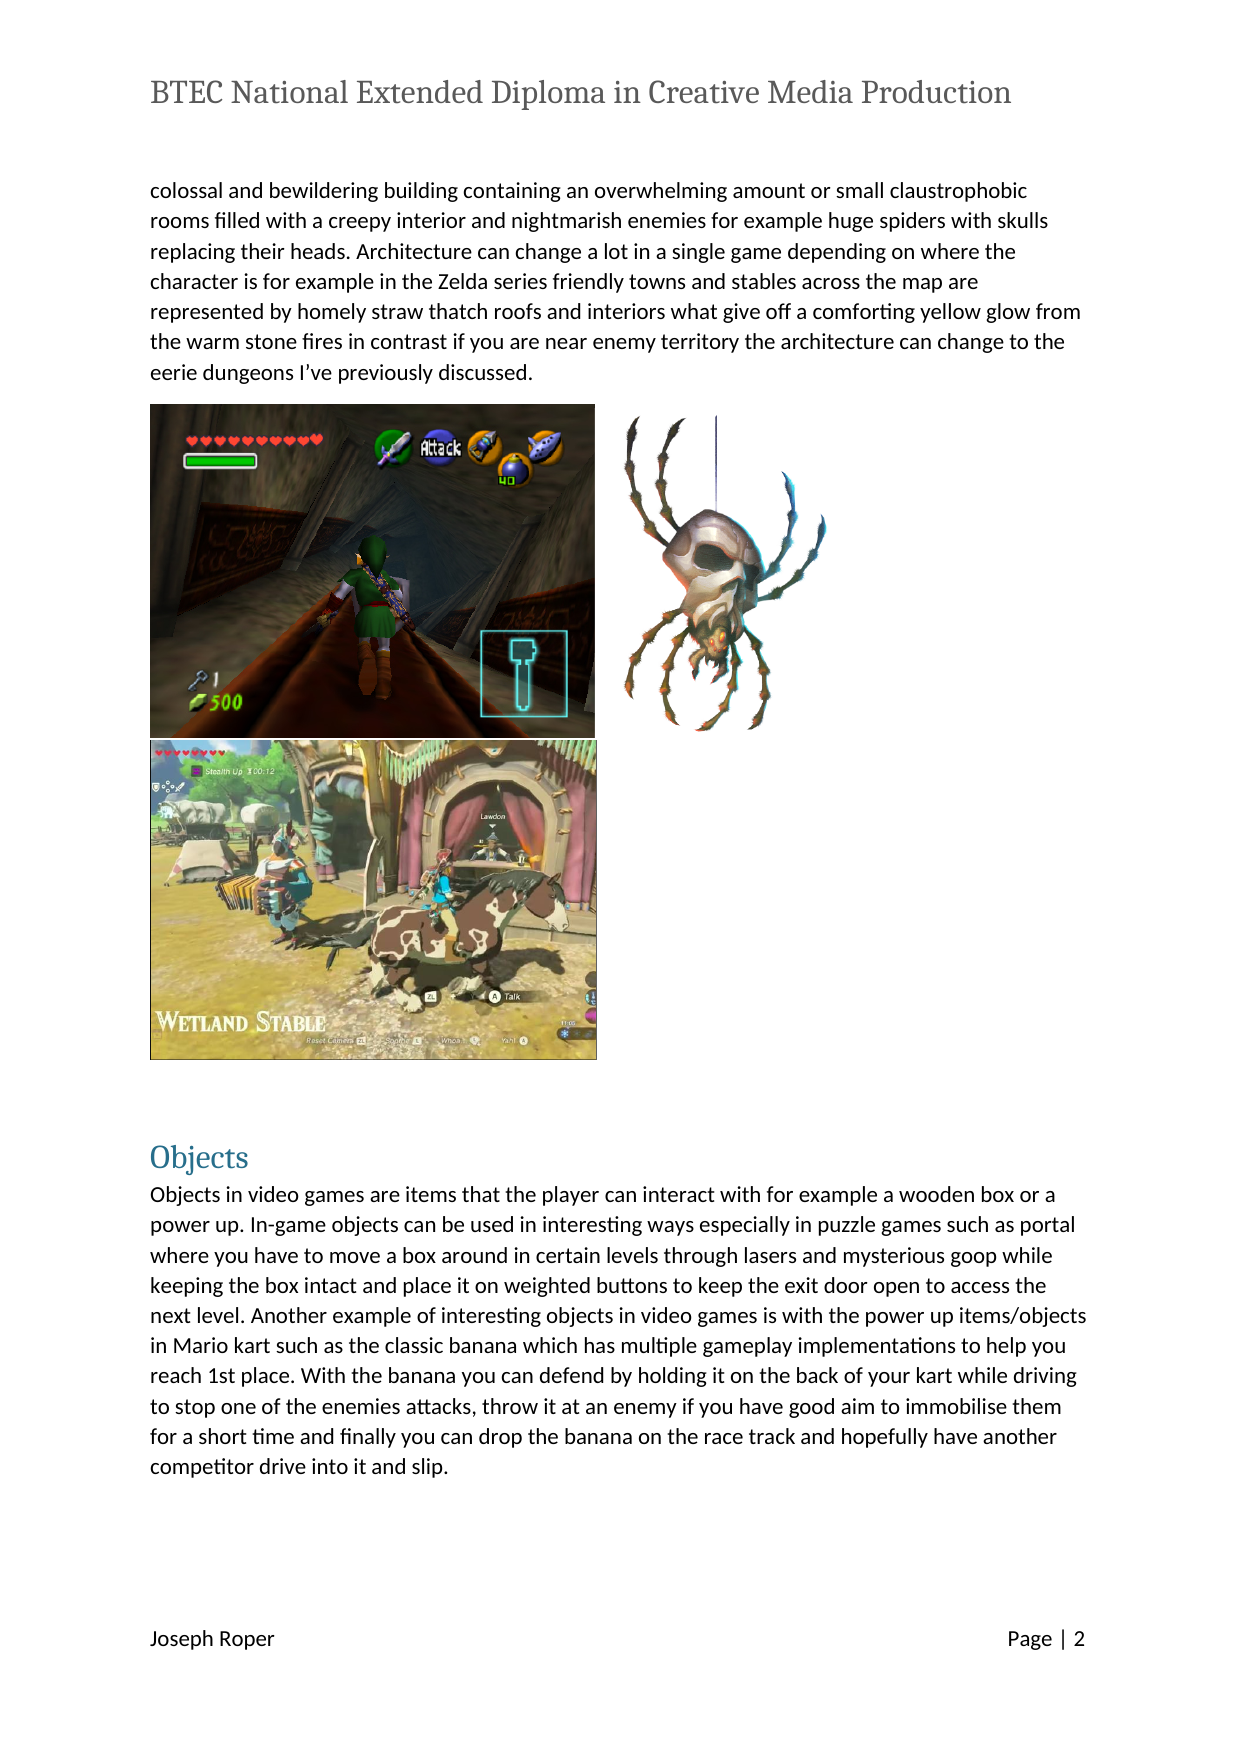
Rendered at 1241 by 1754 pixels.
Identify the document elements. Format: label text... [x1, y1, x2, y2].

subtitle Objects [150, 1139, 1090, 1177]
text Objects in video games are items that the player can interact with for example a wooden box or a power up. In-game objects can be used in interesting ways especially in puzzle games such as portal where you have to move a box around in certain levels through lasers and mysterious goop while keeping the box intact and place it on weighted buttons to keep the exit door open to access the next level. Another example of interesting objects in video games is with the power up items/objects in Mario kart such as the classic banana which has multiple gameplay implementations to help you reach 1st place. With the banana you can defend by holding it on the back of your kart while driving to stop one of the enemies attacks, throw it at an enemy if you have good aim to immobilise them for a short time and finally you can drop the banana on the race track and hopefully have another competitor drive into it and slip. [150, 1180, 1090, 1480]
picture [150, 404, 835, 738]
picture [150, 740, 597, 1060]
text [150, 176, 1090, 386]
